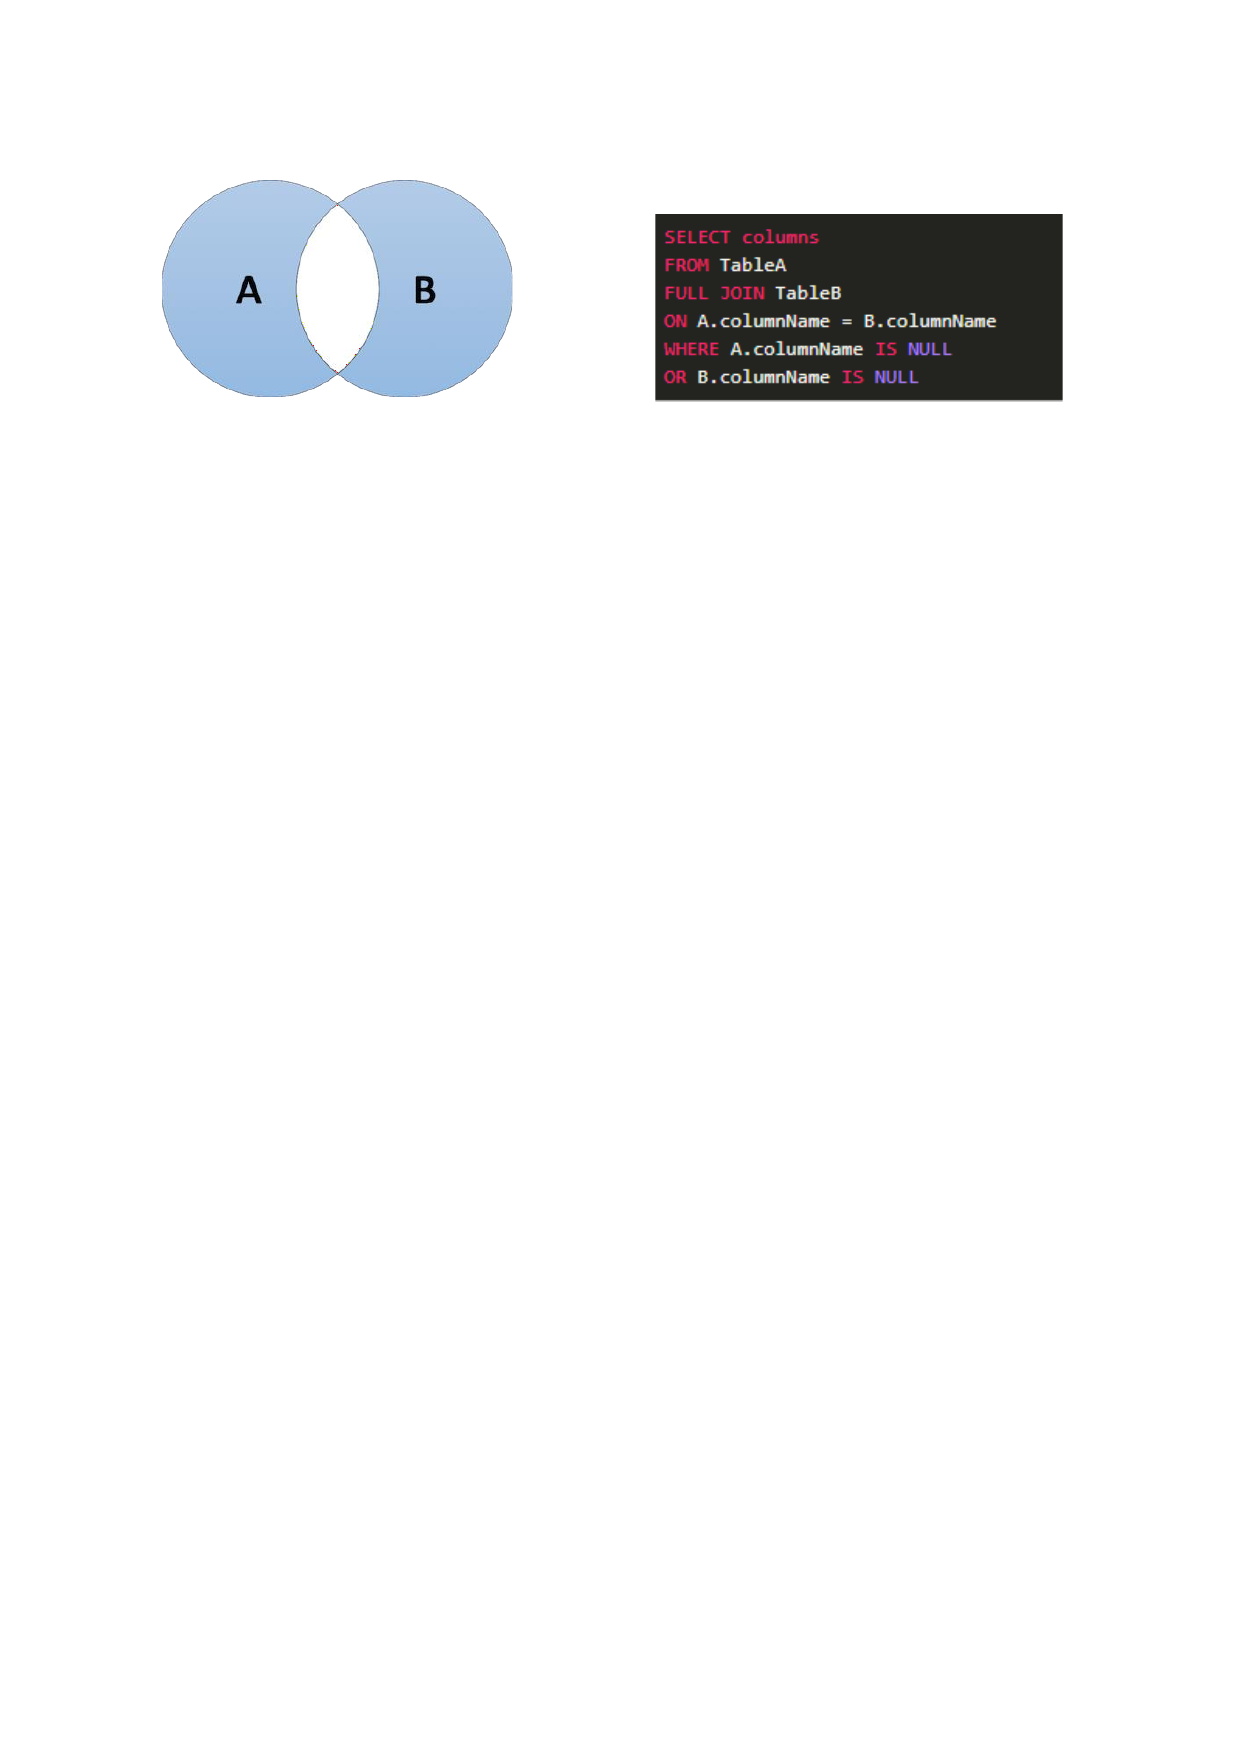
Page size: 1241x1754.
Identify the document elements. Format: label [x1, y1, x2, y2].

picture [655, 214, 1063, 402]
picture [162, 180, 513, 397]
